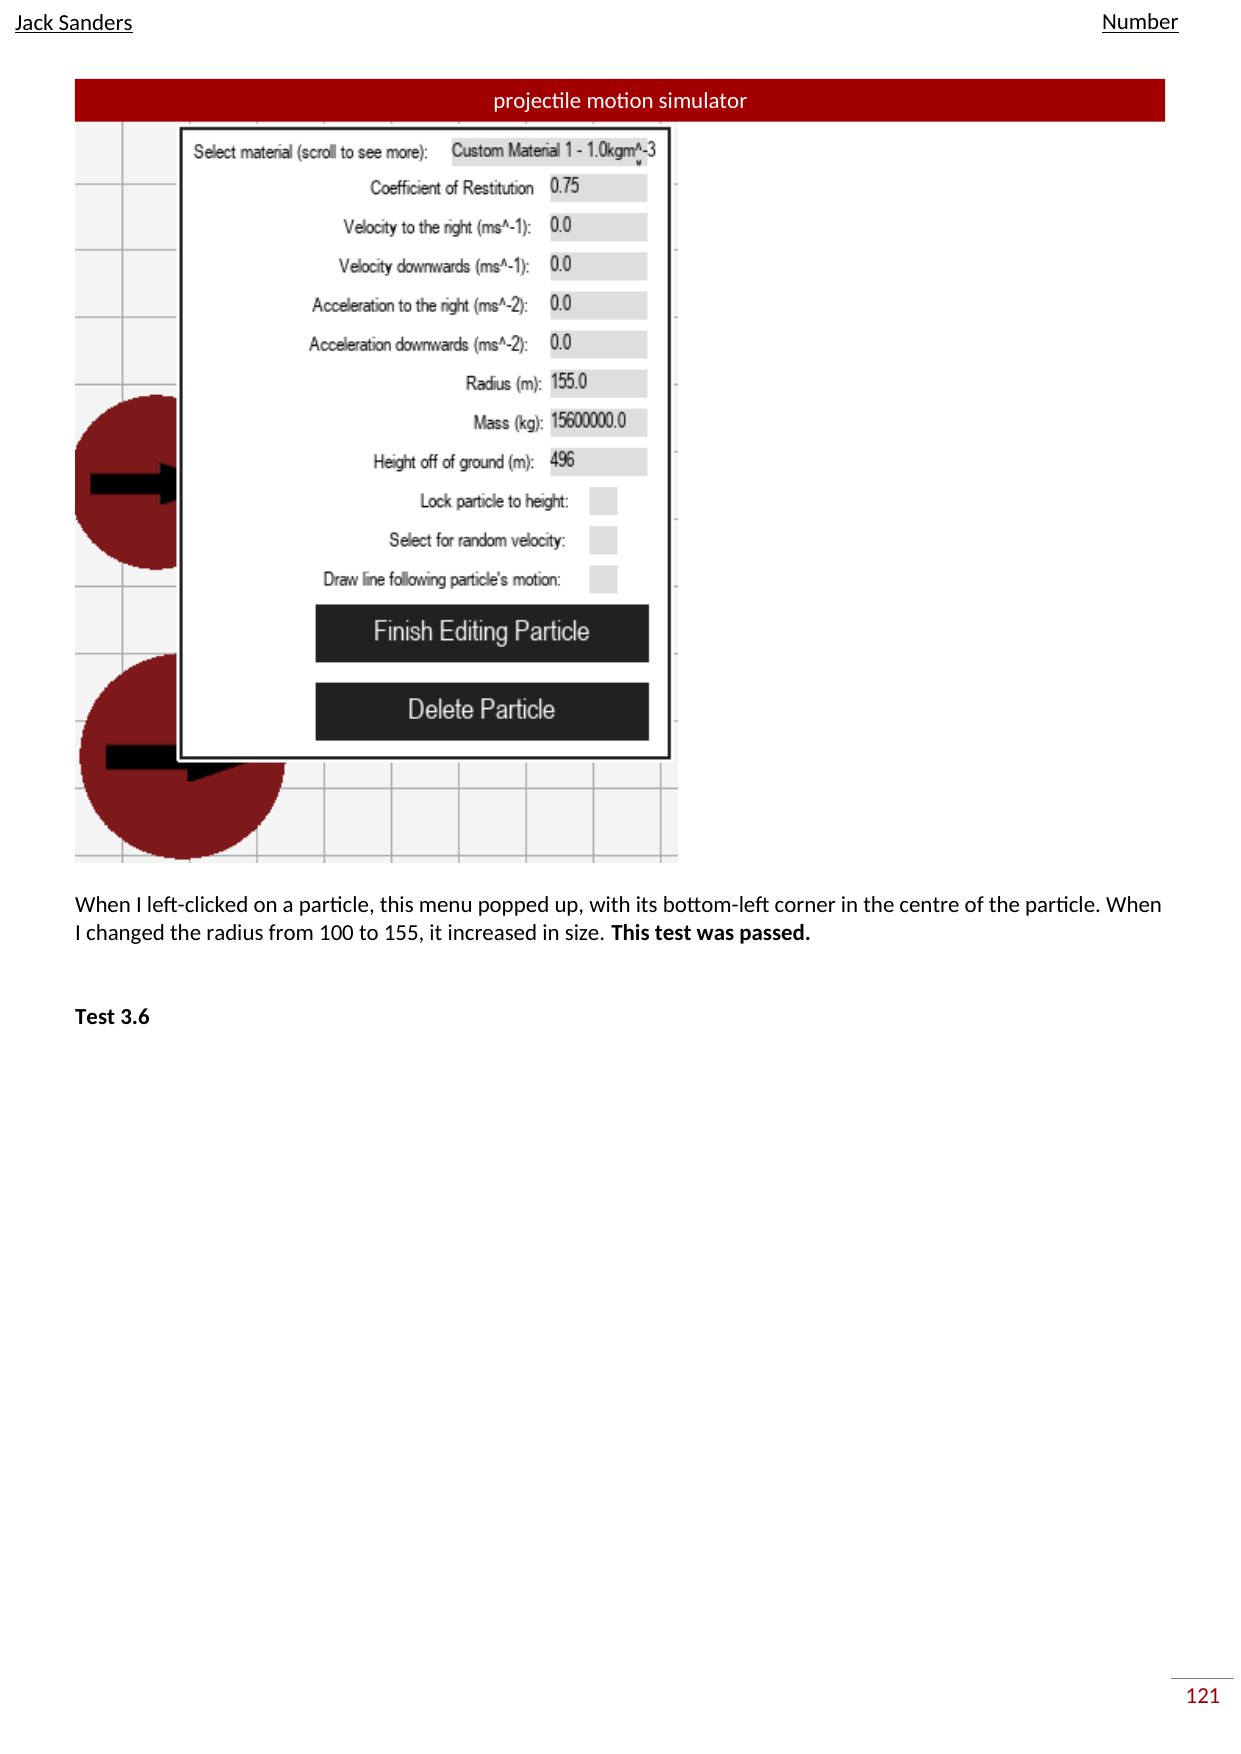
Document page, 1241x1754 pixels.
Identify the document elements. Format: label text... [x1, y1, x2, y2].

text Test 3.6 [75, 1002, 1165, 1031]
text When I left-clicked on a particle, this menu popped up, with its bottom-left corner in the centre of the particle. When I changed the radius from 100 to 155, it increased in size. This test was passed. [75, 890, 1165, 946]
